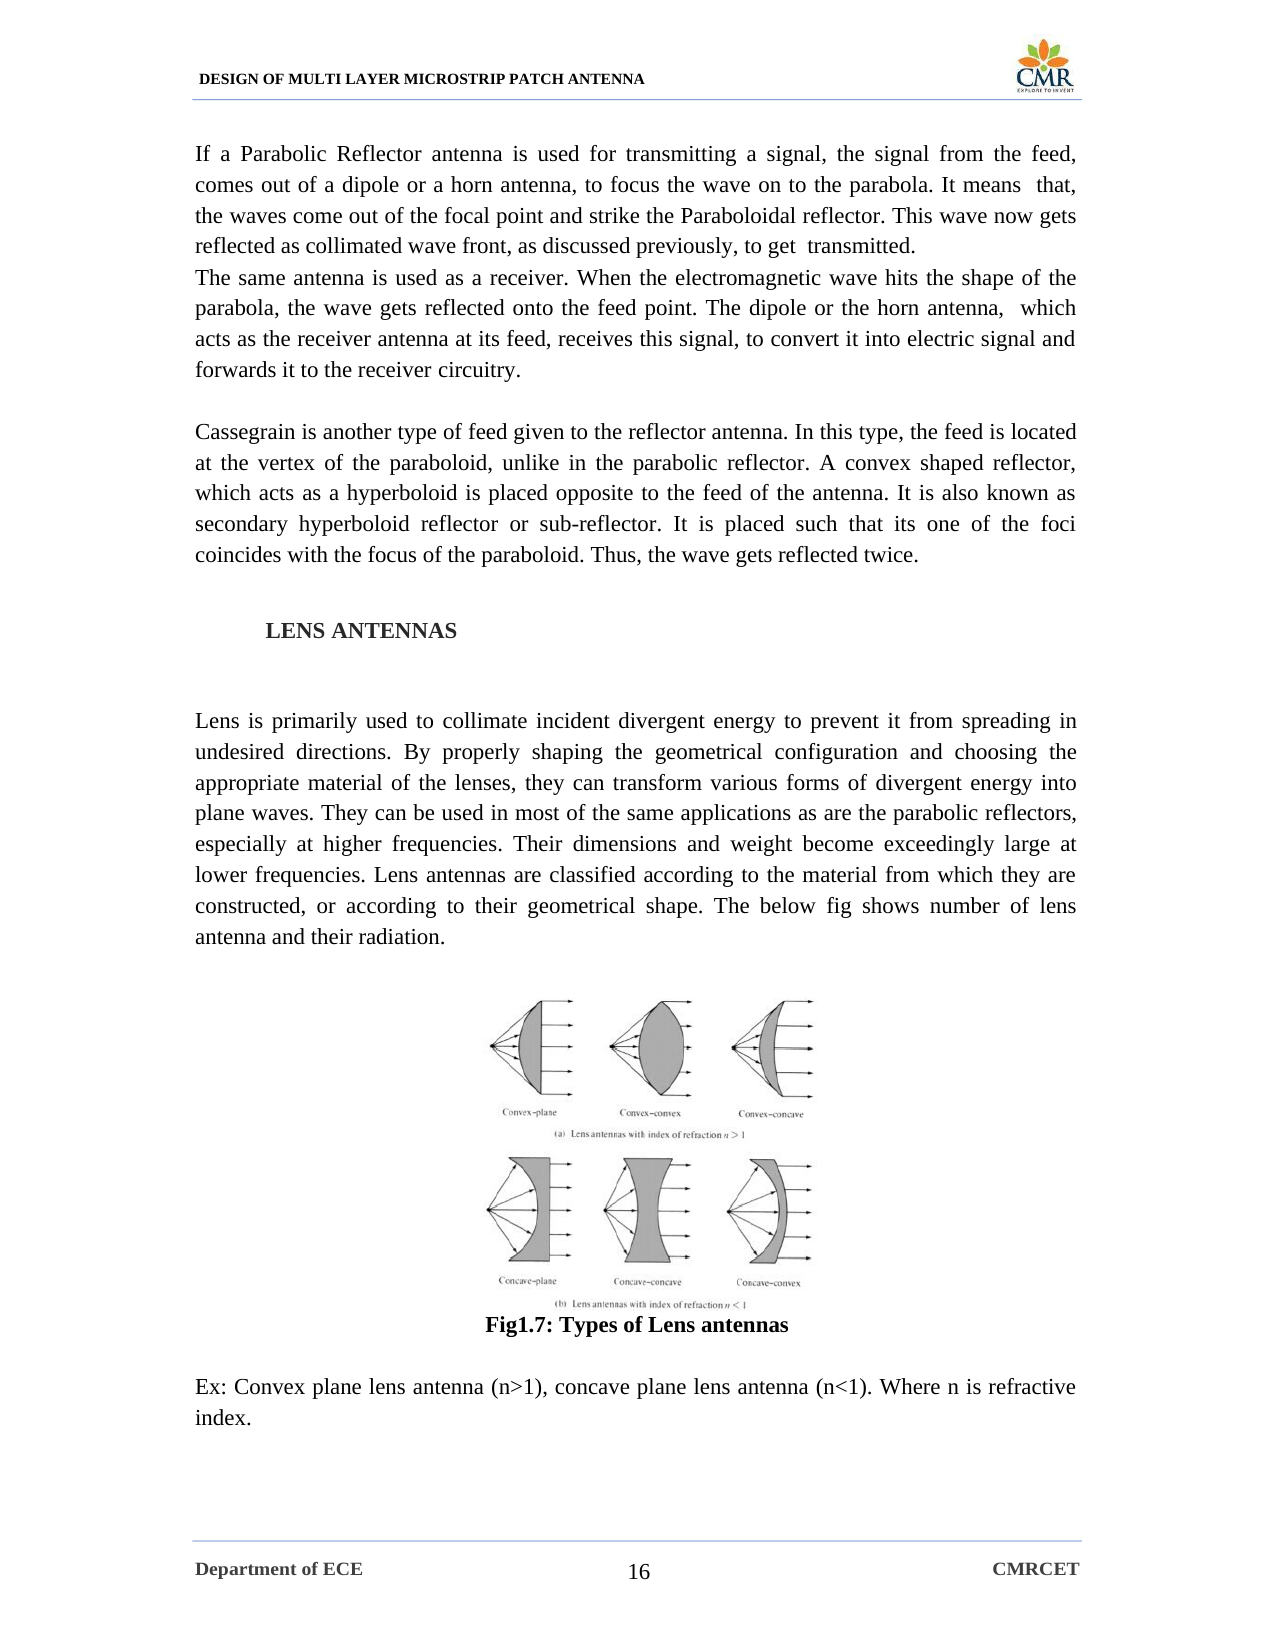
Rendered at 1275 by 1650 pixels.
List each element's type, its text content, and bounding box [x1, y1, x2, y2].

text Cassegrain is another type of feed given to the reflector antenna. In this type, the feed is located at the vertex of the paraboloid, unlike in the parabolic reflector. A convex shaped reflector, which acts as a hyperboloid is placed opposite to the feed of the antenna. It is also known as secondary hyperboloid reflector or sub-reflector. It is placed such that its one of the foci coincides with the focus of the paraboloid. Thus, the wave gets reflected twice. [195, 418, 1078, 567]
text Ex: Convex plane lens antenna (n>1), concave plane lens antenna (n<1). Where n is refractive index. [195, 1373, 1078, 1430]
text If a Parabolic Reflector antenna is used for transmitting a signal, the signal from the feed, comes out of a dipole or a horn antenna, to focus the wave on to the parabola. It means that, the waves come out of the focal point and strike the Paraboloidal reflector. This wave now gets reflected as collimated wave front, as discussed previously, to get transmitted. [195, 140, 1078, 259]
list LENS ANTENNAS [188, 617, 1167, 643]
picture [1010, 34, 1079, 93]
picture [483, 998, 818, 1311]
text Lens is primarily used to collimate incident divergent energy to prevent it from spreading in undesired directions. By properly shaping the geometrical configuration and choosing the appropriate material of the lenses, they can transform various forms of divergent energy into plane waves. They can be used in most of the same applications as are the parabolic reflectors, especially at higher frequencies. Their dimensions and weight become exceedingly large at lower frequencies. Lens antennas are classified according to the material from which they are constructed, or according to their geometrical shape. The below fig shows number of lens antenna and their radiation. [195, 707, 1078, 949]
text The same antenna is used as a receiver. When the electromagnetic wave hits the shape of the parabola, the wave gets reflected onto the feed point. The dipole or the horn antenna, which acts as the receiver antenna at its feed, receives this signal, to convert it into electric signal and forwards it to the receiver circuitry. [195, 264, 1078, 382]
